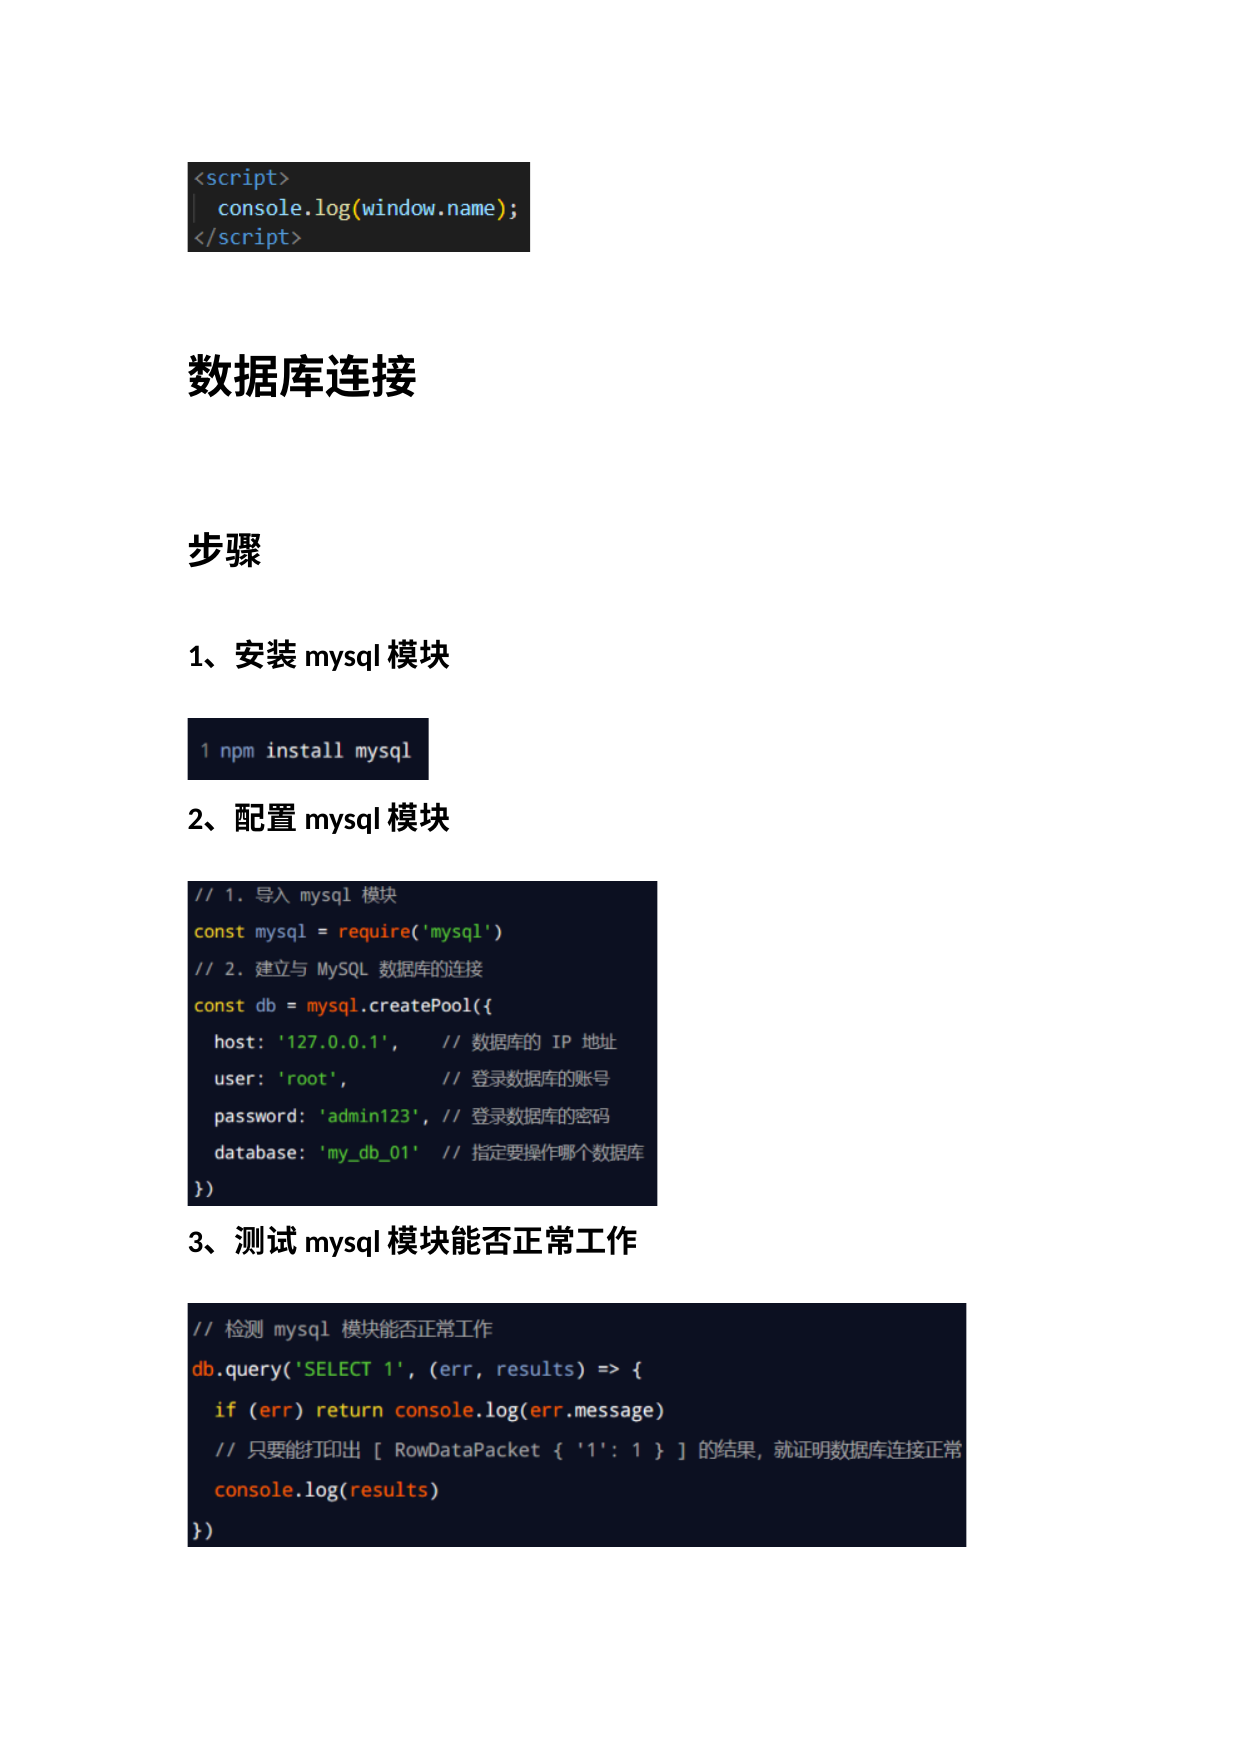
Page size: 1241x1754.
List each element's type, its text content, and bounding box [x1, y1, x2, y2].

subtitle 步骤 [187, 516, 1053, 581]
picture [187, 1303, 967, 1547]
subtitle 1、安装 mysql 模块 [187, 620, 1053, 685]
subtitle 数据库连接 [187, 324, 1053, 422]
picture [187, 718, 429, 780]
subtitle 2、配置 mysql 模块 [187, 783, 1053, 848]
picture [187, 162, 530, 252]
picture [187, 881, 658, 1206]
subtitle 3、测试 mysql 模块能否正常工作 [187, 1206, 1053, 1271]
